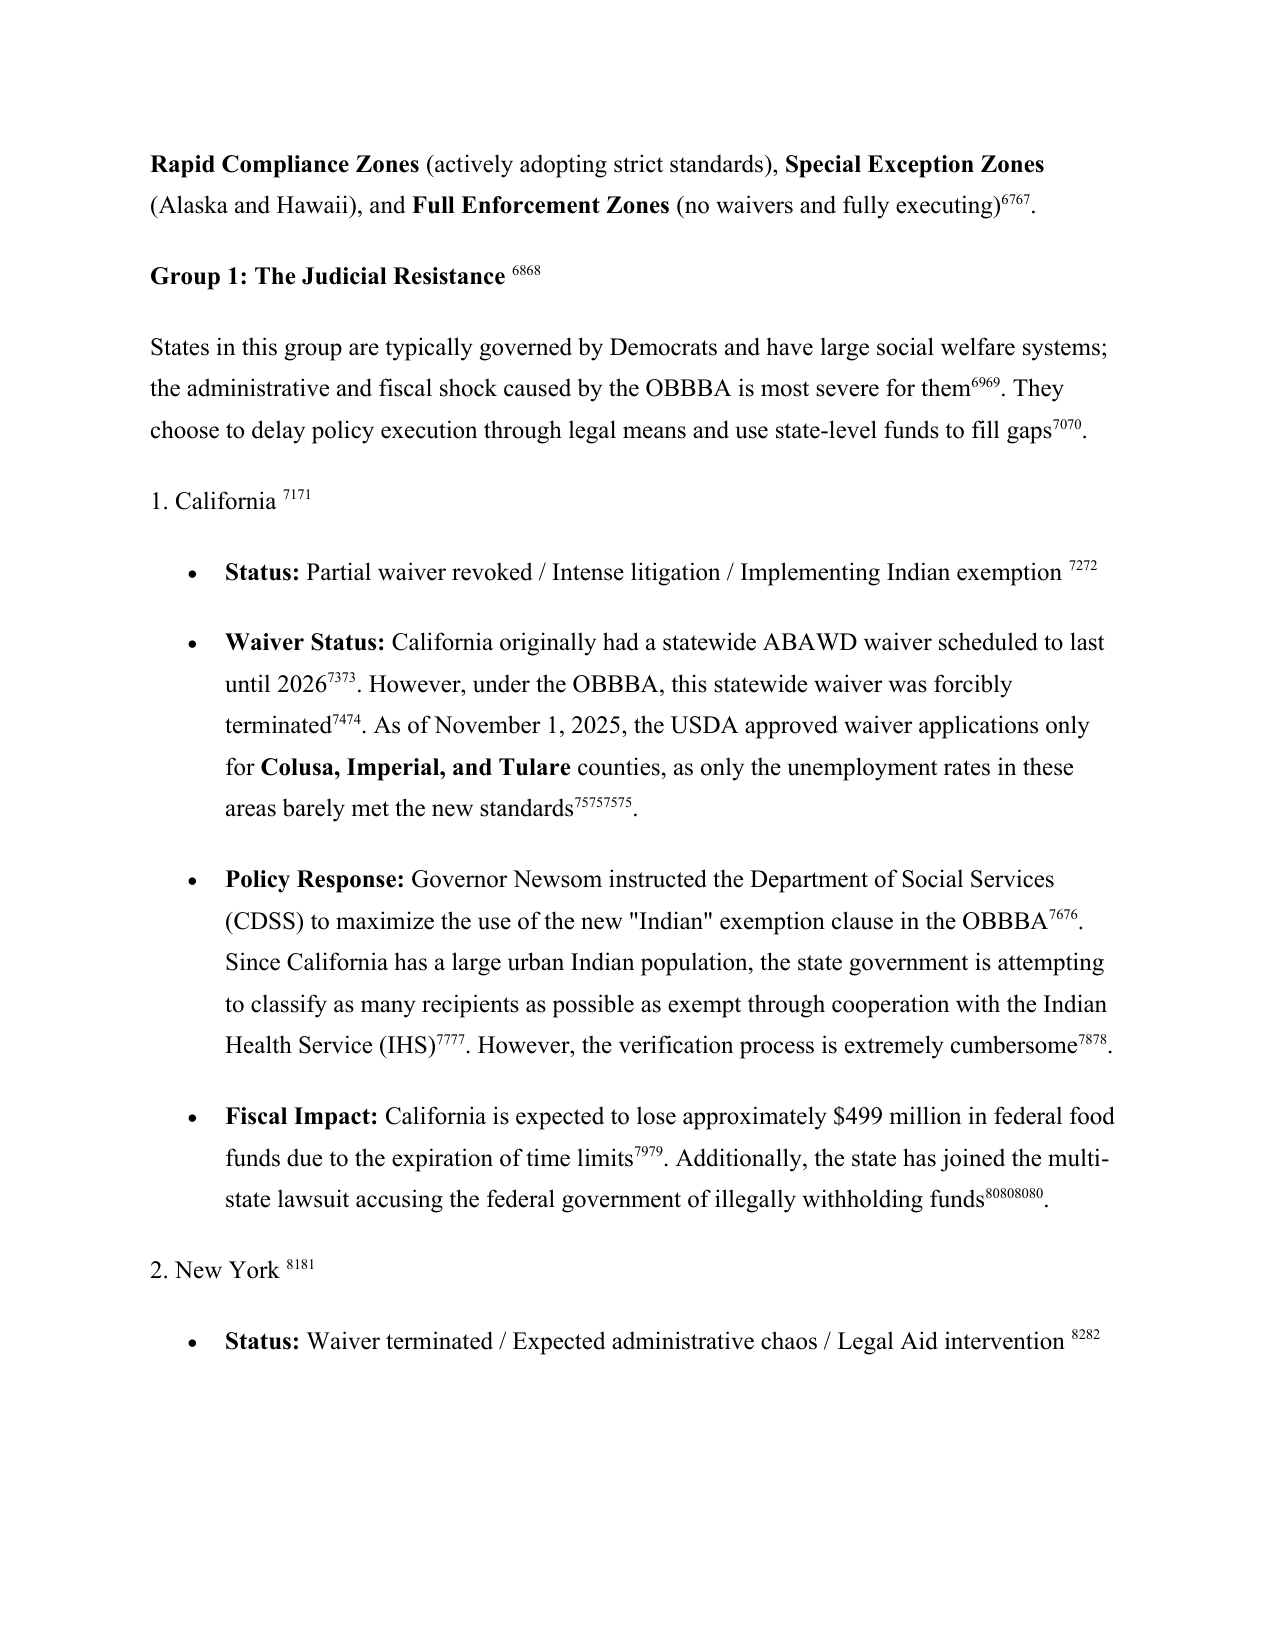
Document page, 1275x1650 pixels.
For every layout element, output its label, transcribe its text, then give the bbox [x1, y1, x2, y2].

text 1. California 7171 [150, 487, 1125, 514]
text 2. New York 8181 [150, 1256, 1125, 1284]
text Group 1: The Judicial Resistance 6868 [150, 262, 1125, 290]
list Status: Waiver terminated / Expected administrative chaos / Legal Aid intervention 8282 [187, 1327, 1125, 1354]
list Waiver Status: California originally had a statewide ABAWD waiver scheduled to last until 20267373. However, under the OBBBA, this statewide waiver was forcibly terminated7474. As of November 1, 2025, the USDA approved waiver applications only for Colusa, Imperial, and Tulare counties, as only the unemployment rates in these areas barely met the new standards75757575. [187, 628, 1125, 822]
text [150, 150, 1125, 219]
list Status: Partial waiver revoked / Intense litigation / Implementing Indian exemption 7272 [187, 558, 1125, 585]
list Policy Response: Governor Newsom instructed the Department of Social Services (CDSS) to maximize the use of the new "Indian" exemption clause in the OBBBA7676. Since California has a large urban Indian population, the state government is attempting to classify as many recipients as possible as exempt through cooperation with the Indian Health Service (IHS)7777. However, the verification process is extremely cumbersome7878. [187, 865, 1125, 1059]
text States in this group are typically governed by Democrats and have large social welfare systems; the administrative and fiscal shock caused by the OBBBA is most severe for them6969. They choose to delay policy execution through legal means and use state-level funds to fill gaps7070. [150, 333, 1125, 444]
list Fiscal Impact: California is expected to lose approximately $499 million in federal food funds due to the expiration of time limits7979. Additionally, the state has joined the multi-state lawsuit accusing the federal government of illegally withholding funds80808080. [187, 1102, 1125, 1213]
